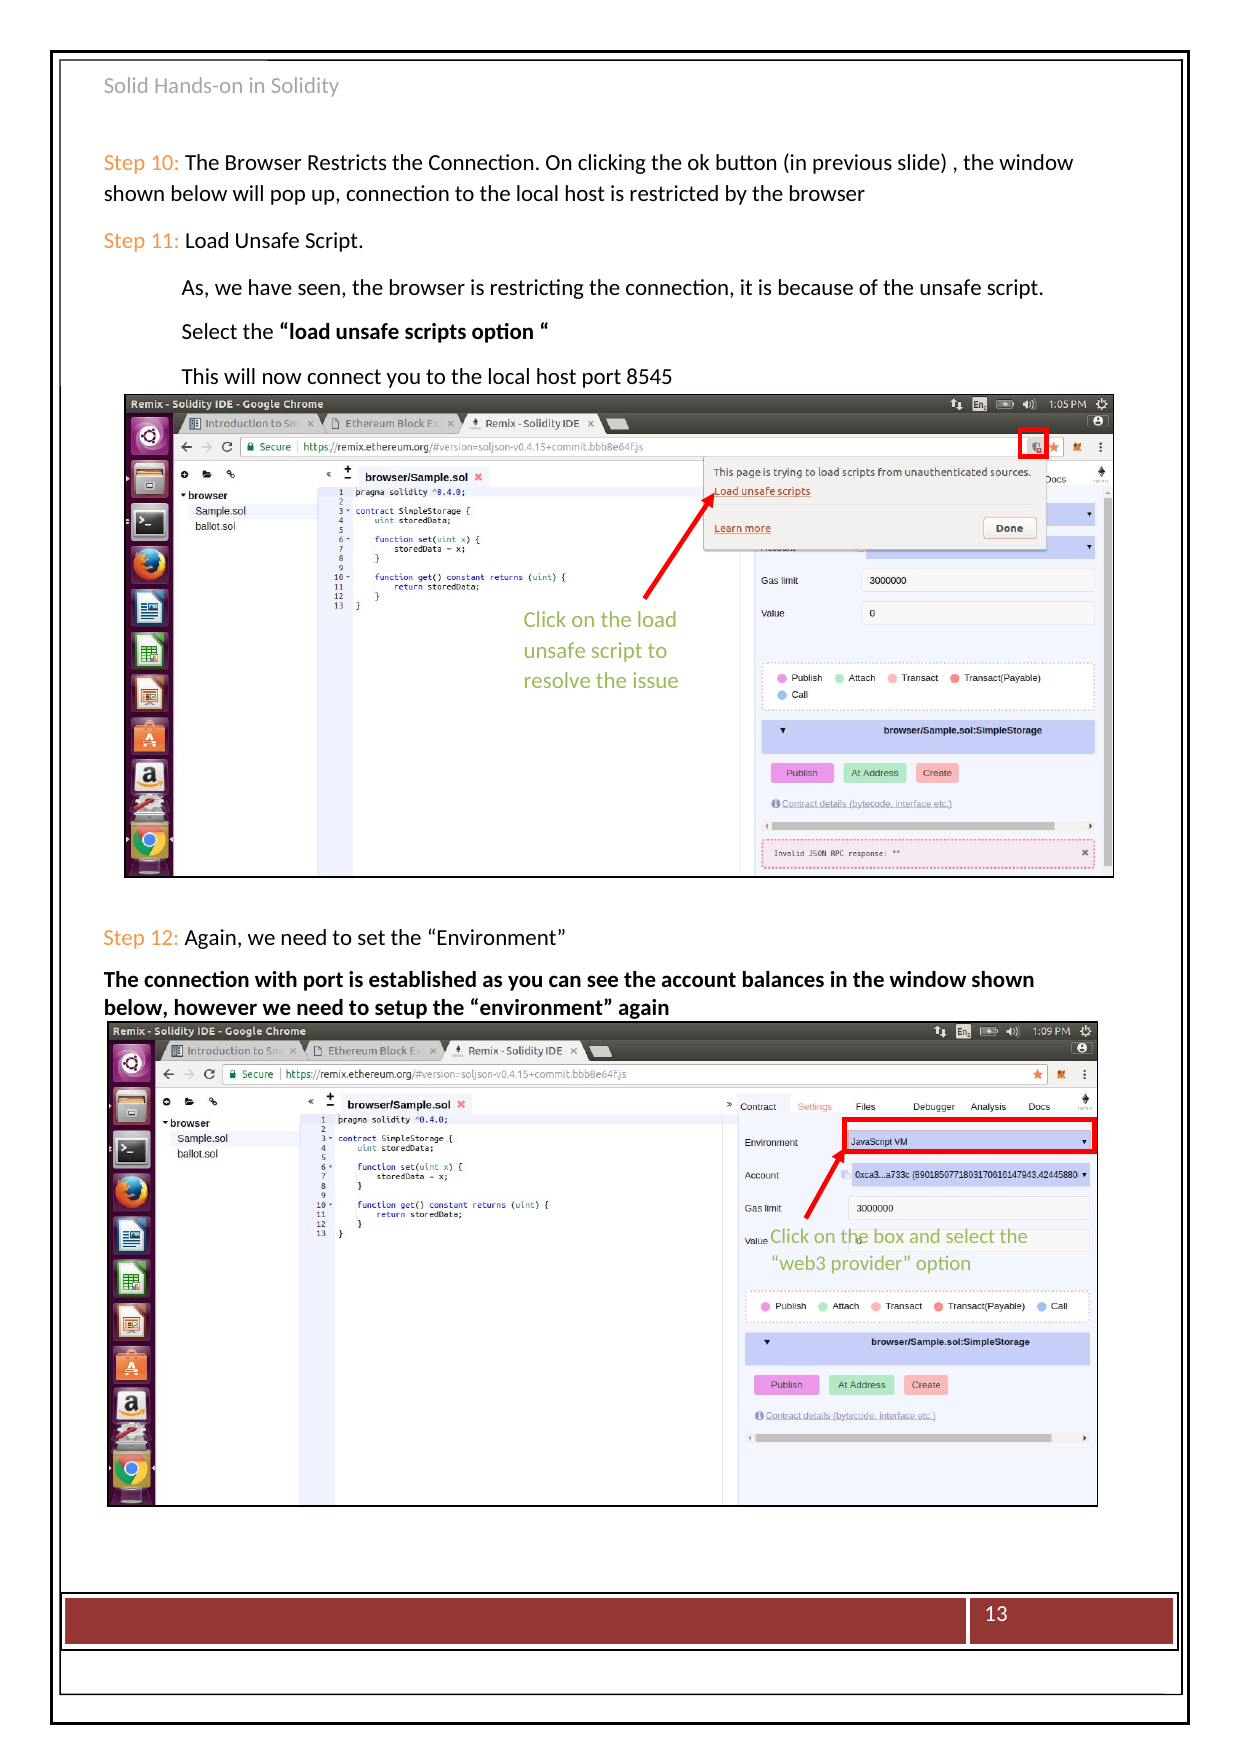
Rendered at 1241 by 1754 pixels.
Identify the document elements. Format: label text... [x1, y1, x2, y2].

text This will now connect you to the local host port 8545 [181, 362, 1167, 390]
picture [970, 1598, 1173, 1644]
text Step 11: Load Unsafe Script. [103, 226, 1167, 254]
subtitle The connection with port is established as you can see the account balances in the window shown [103, 965, 1167, 993]
picture [847, 1122, 1092, 1149]
picture [65, 1598, 966, 1644]
picture [126, 395, 1113, 876]
picture [109, 1023, 1097, 1505]
text Step 10: The Browser Restricts the Connection. On clicking the ok button (in previous slide) , the window shown below will pop up, connection to the local host is restricted by the browser [103, 148, 1078, 207]
text As, we have seen, the browser is restricting the connection, it is because of the unsafe script. Select the “load unsafe scripts option “ [181, 273, 1048, 345]
text below, however we need to setup the “environment” again [103, 993, 1167, 1021]
text 13 [347, 1599, 1167, 1627]
text Solid Hands-on in Solidity [103, 71, 1167, 99]
